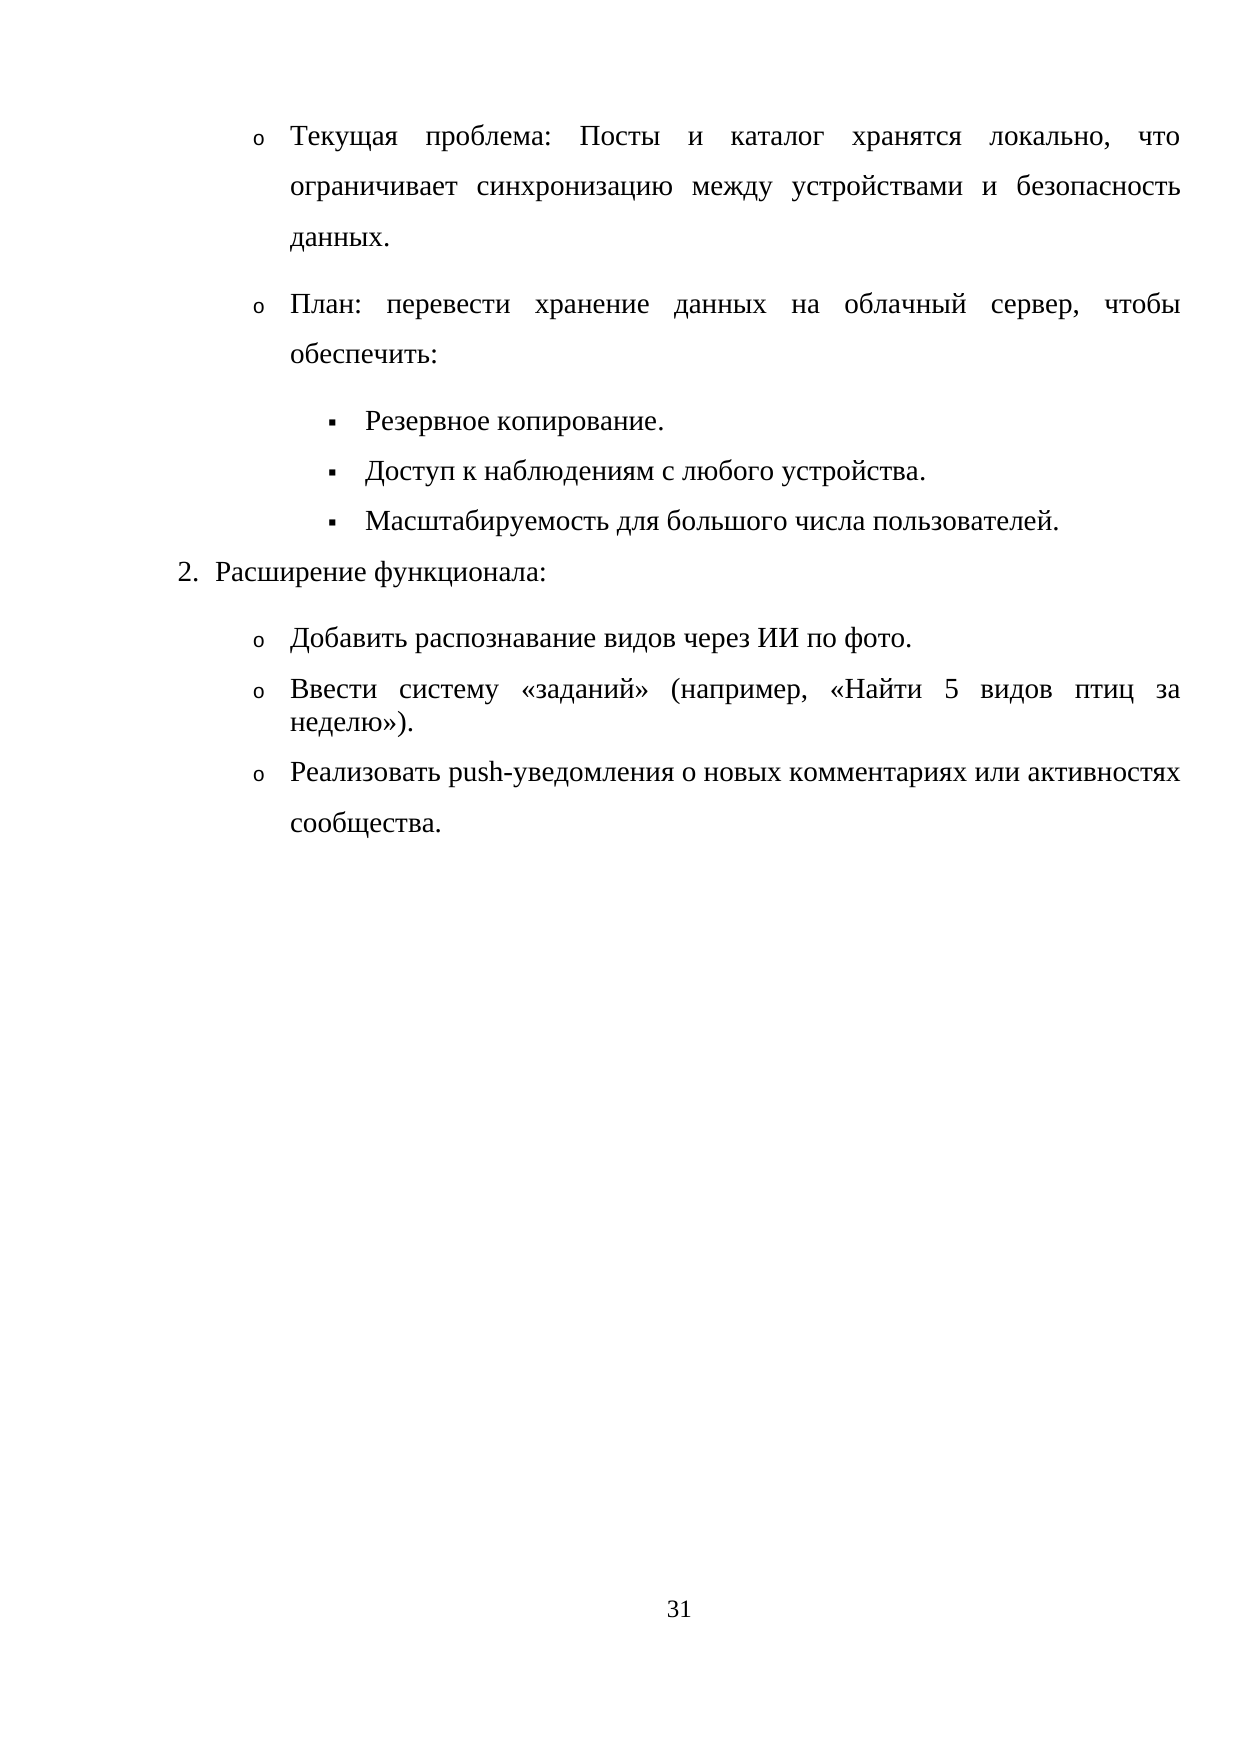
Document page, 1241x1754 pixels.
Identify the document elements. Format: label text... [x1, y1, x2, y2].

list Реализовать push-уведомления о новых комментариях или активностях сообщества. [252, 754, 1181, 838]
list Текущая проблема: Посты и каталог хранятся локально, что ограничивает синхронизацию между устройствами и безопасность данных. [252, 118, 1181, 252]
list Резервное копирование. [327, 403, 1181, 437]
list Доступ к наблюдениям с любого устройства. [327, 453, 1181, 487]
list Добавить распознавание видов через ИИ по фото. [252, 621, 1181, 654]
list Ввести систему «заданий» (например, «Найти 5 видов птиц за неделю»). [252, 671, 1181, 738]
list План: перевести хранение данных на облачный сервер, чтобы обеспечить: [252, 286, 1181, 369]
list Масштабируемость для большого числа пользователей. [327, 503, 1181, 537]
list Расширение функционала: [177, 554, 1181, 587]
